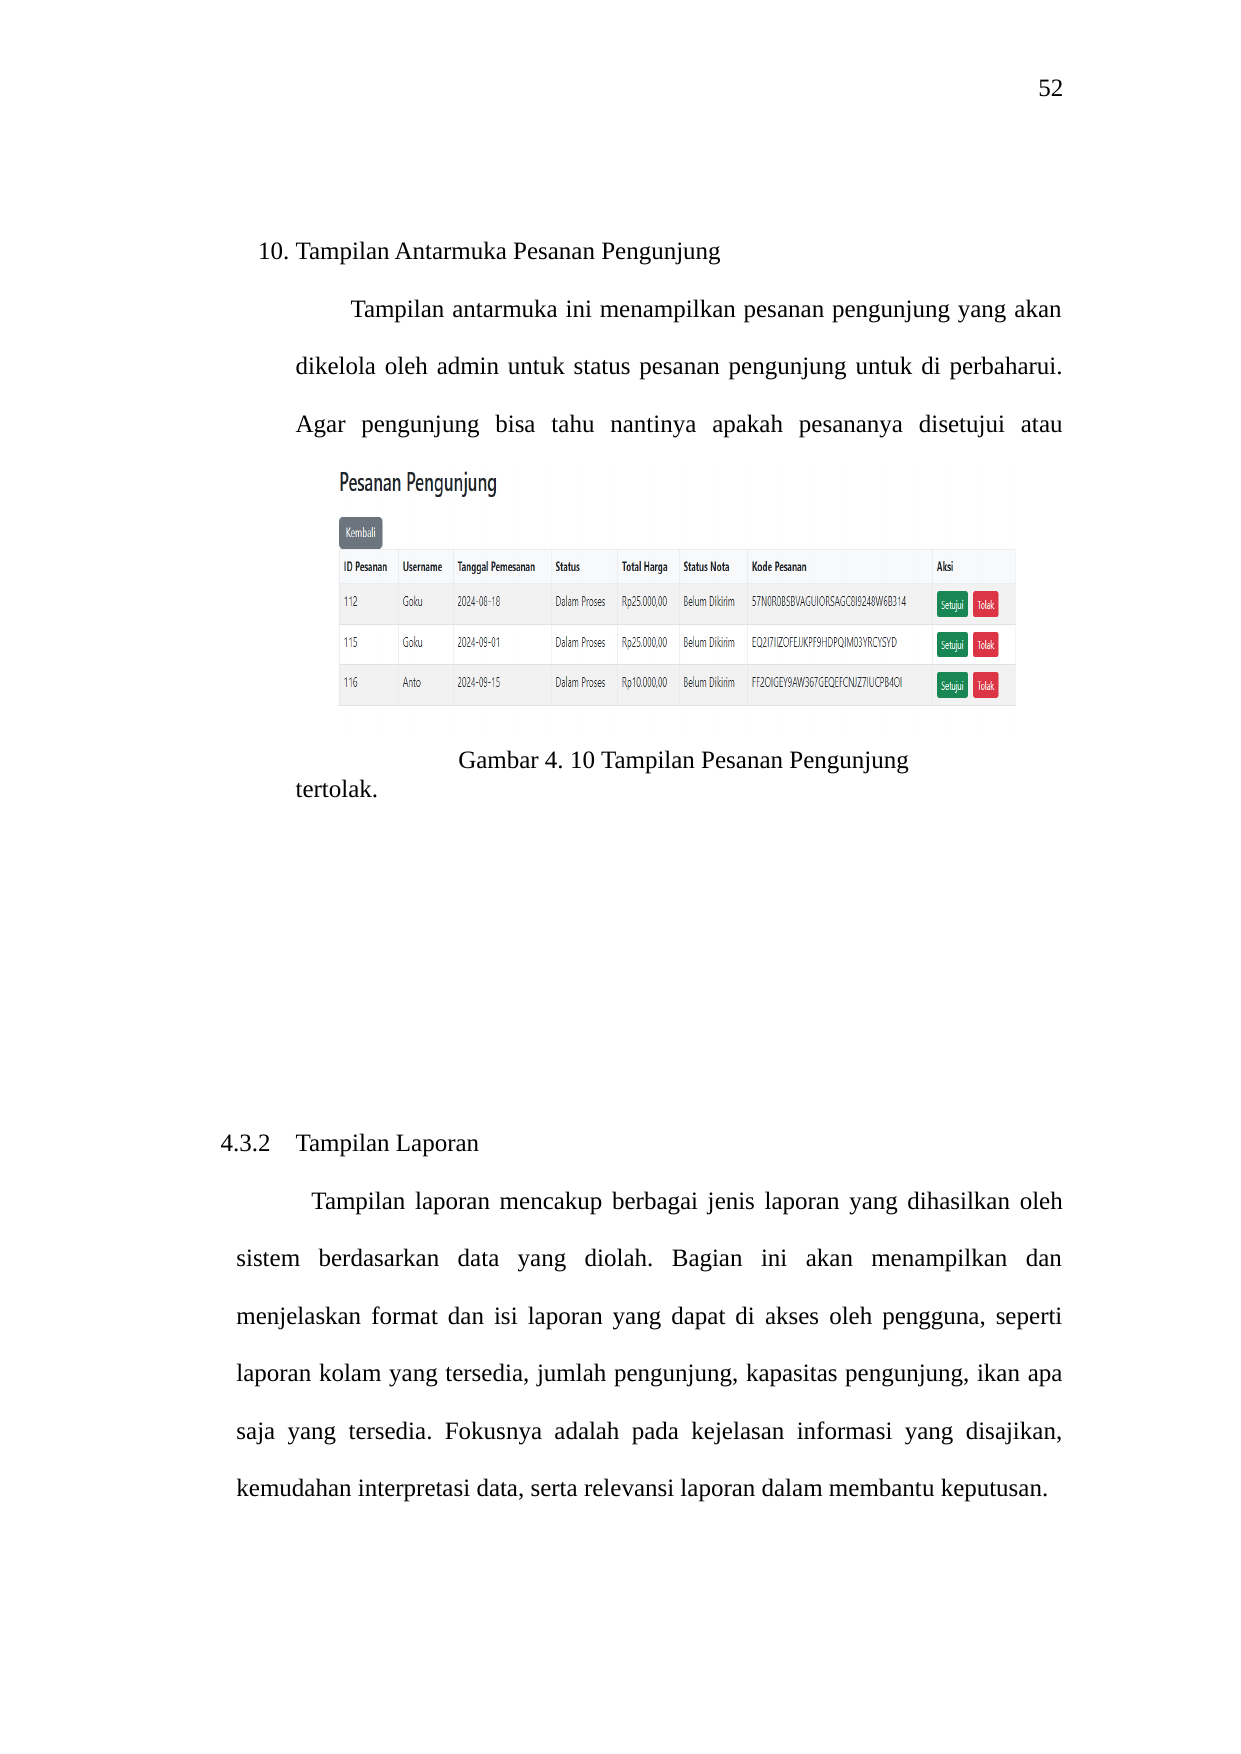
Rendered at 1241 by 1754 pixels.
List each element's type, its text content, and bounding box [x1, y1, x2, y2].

text Tampilan laporan mencakup berbagai jenis laporan yang dihasilkan oleh sistem berdasarkan data yang diolah. Bagian ini akan menampilkan dan menjelaskan format dan isi laporan yang dapat di akses oleh pengguna, seperti laporan kolam yang tersedia, jumlah pengunjung, kapasitas pengunjung, ikan apa saja yang tersedia. Fokusnya adalah pada kejelasan informasi yang disajikan, kemudahan interpretasi data, serta relevansi laporan dalam membantu keputusan. [236, 1186, 1063, 1502]
subtitle Tampilan Laporan [220, 1128, 1063, 1157]
picture [332, 463, 1035, 737]
